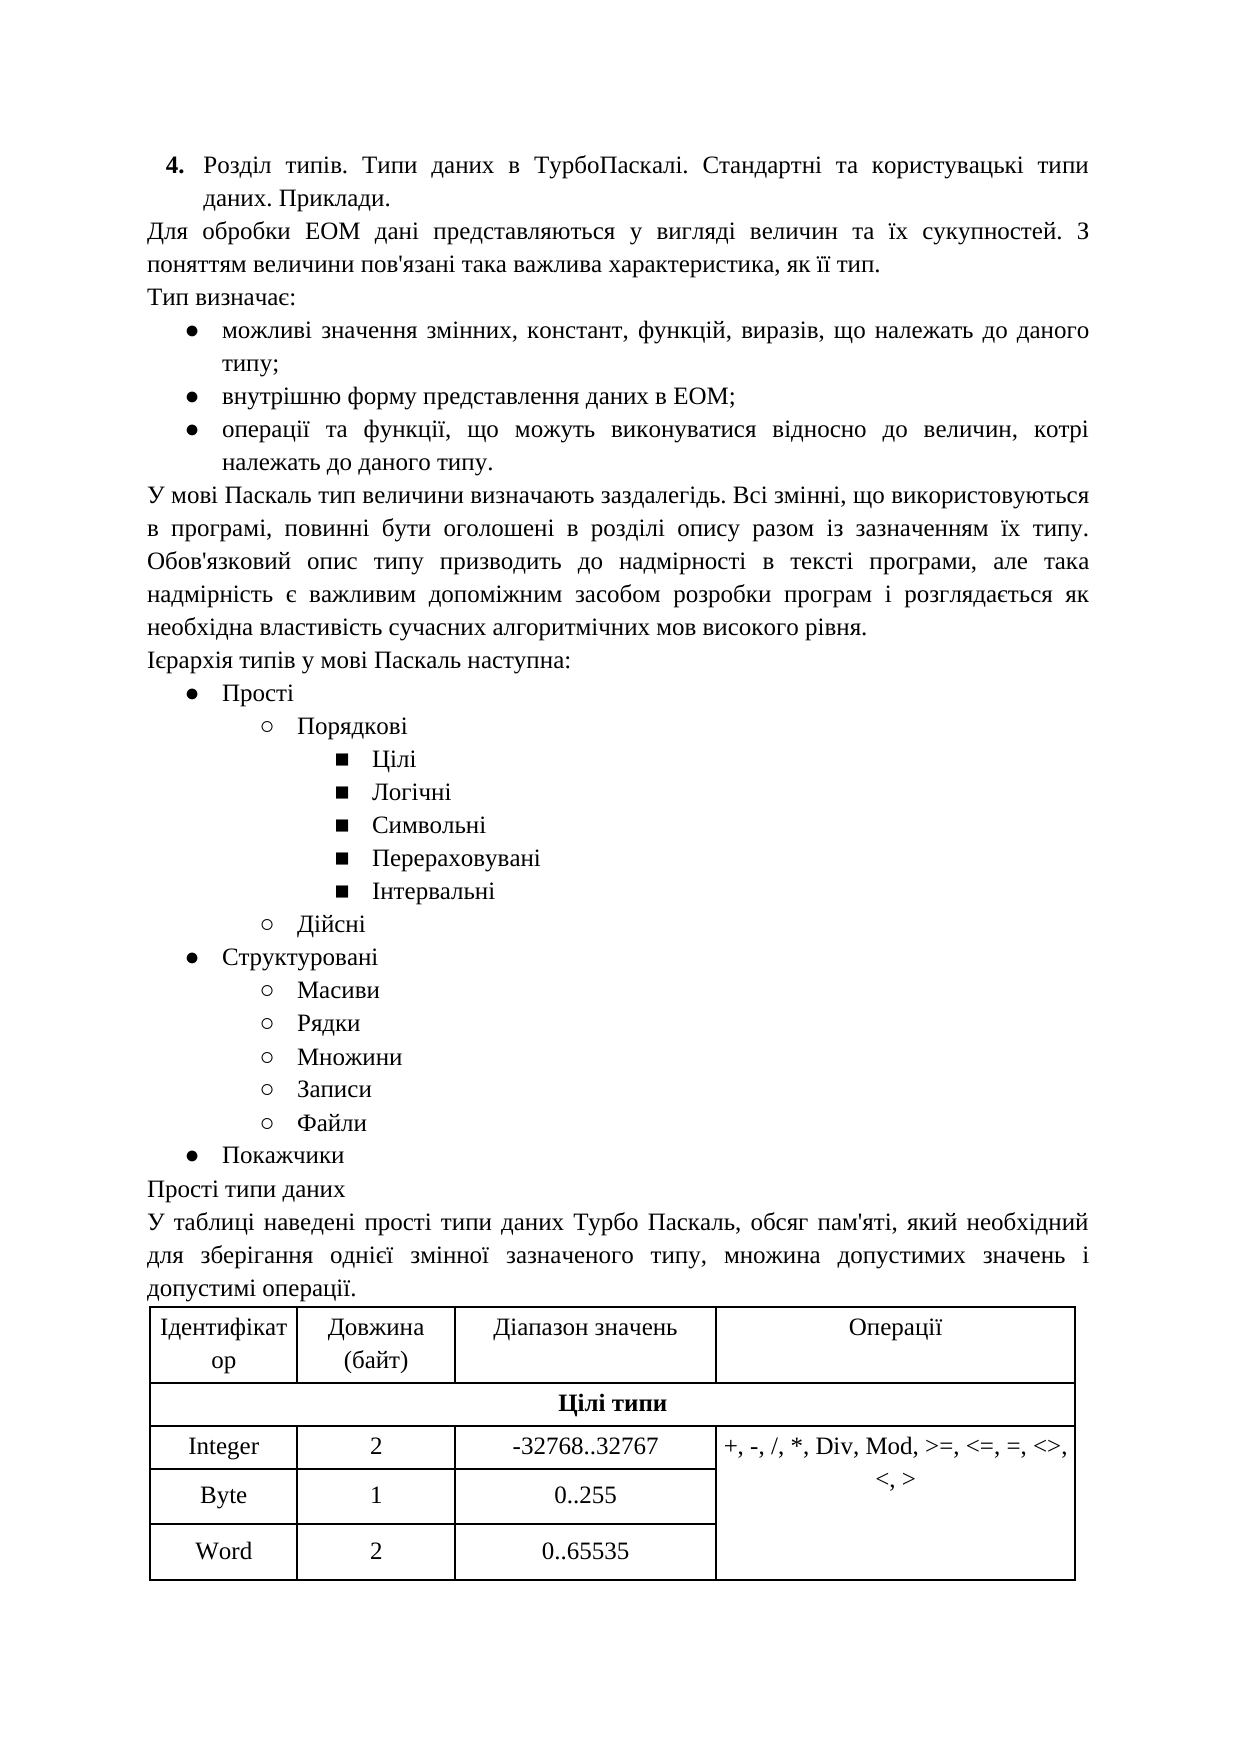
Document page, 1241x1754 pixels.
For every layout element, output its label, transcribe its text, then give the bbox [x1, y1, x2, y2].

list Цілі [334, 744, 1090, 773]
text Прості типи даних [147, 1174, 1090, 1202]
table_header Ідентифікатор [151, 1308, 296, 1382]
text Для обробки ЕОМ дані представляються у вигляді величин та їх сукупностей. З поняттям величини пов'язані така важлива характеристика, як її тип. [147, 216, 1090, 278]
table_cell +, -, /, *, Div, Mod, >=, <=, =, <>, <, > [717, 1427, 1074, 1579]
table_cell Word [151, 1525, 296, 1579]
list Логічні [334, 777, 1090, 806]
list Покажчики [184, 1141, 1090, 1169]
table_cell 0..255 [456, 1470, 715, 1523]
list Символьні [334, 810, 1090, 839]
list Прості [184, 678, 1090, 707]
table_header Довжина (байт) [298, 1308, 454, 1382]
list Множини [259, 1042, 1090, 1070]
table_cell 1 [298, 1470, 454, 1523]
list Файли [259, 1108, 1090, 1136]
table_cell -32768..32767 [456, 1427, 715, 1468]
text Ієрархія типів у мові Паскаль наступна: [147, 645, 1090, 674]
list Дійсні [259, 909, 1090, 938]
list Інтервальні [334, 876, 1090, 905]
list внутрішню форму представлення даних в ЕОМ; [184, 381, 1090, 410]
list Масиви [259, 976, 1090, 1004]
text У мові Паскаль тип величини визначають заздалегідь. Всі змінні, що використовуються в програмі, повинні бути оголошені в розділі опису разом із зазначенням їх типу. Обов'язковий опис типу призводить до надмірності в тексті програми, але така надмірність є важливим допоміжним засобом розробки програм і розглядається як необхідна властивість сучасних алгоритмічних мов високого рівня. [147, 480, 1090, 641]
table_header Операції [717, 1308, 1074, 1382]
table_cell 0..65535 [456, 1525, 715, 1579]
text У таблиці наведені прості типи даних Турбо Паскаль, обсяг пам'яті, який необхідний для зберігання однієї змінної зазначеного типу, множина допустимих значень і допустимі операції. [147, 1207, 1090, 1301]
list Структуровані [184, 942, 1090, 971]
list Порядкові [259, 711, 1090, 740]
table_cell Byte [151, 1470, 296, 1523]
text Тип визначає: [147, 282, 1090, 311]
list операції та функції, що можуть виконуватися відносно до величин, котрі належать до даного типу. [184, 414, 1090, 476]
list Перераховувані [334, 843, 1090, 872]
table_header Діапазон значень [456, 1308, 715, 1382]
list Записи [259, 1074, 1090, 1103]
list можливі значення змінних, констант, функцій, виразів, що належать до даного типу; [184, 315, 1090, 377]
table_cell Цілі типи [151, 1384, 1074, 1425]
list Рядки [259, 1008, 1090, 1037]
table_cell Integer [151, 1427, 296, 1468]
table_cell 2 [298, 1525, 454, 1579]
list Розділ типів. Типи даних в ТурбоПаскалі. Стандартні та користувацькі типи даних. Приклади. [166, 150, 1090, 212]
table_cell 2 [298, 1427, 454, 1468]
